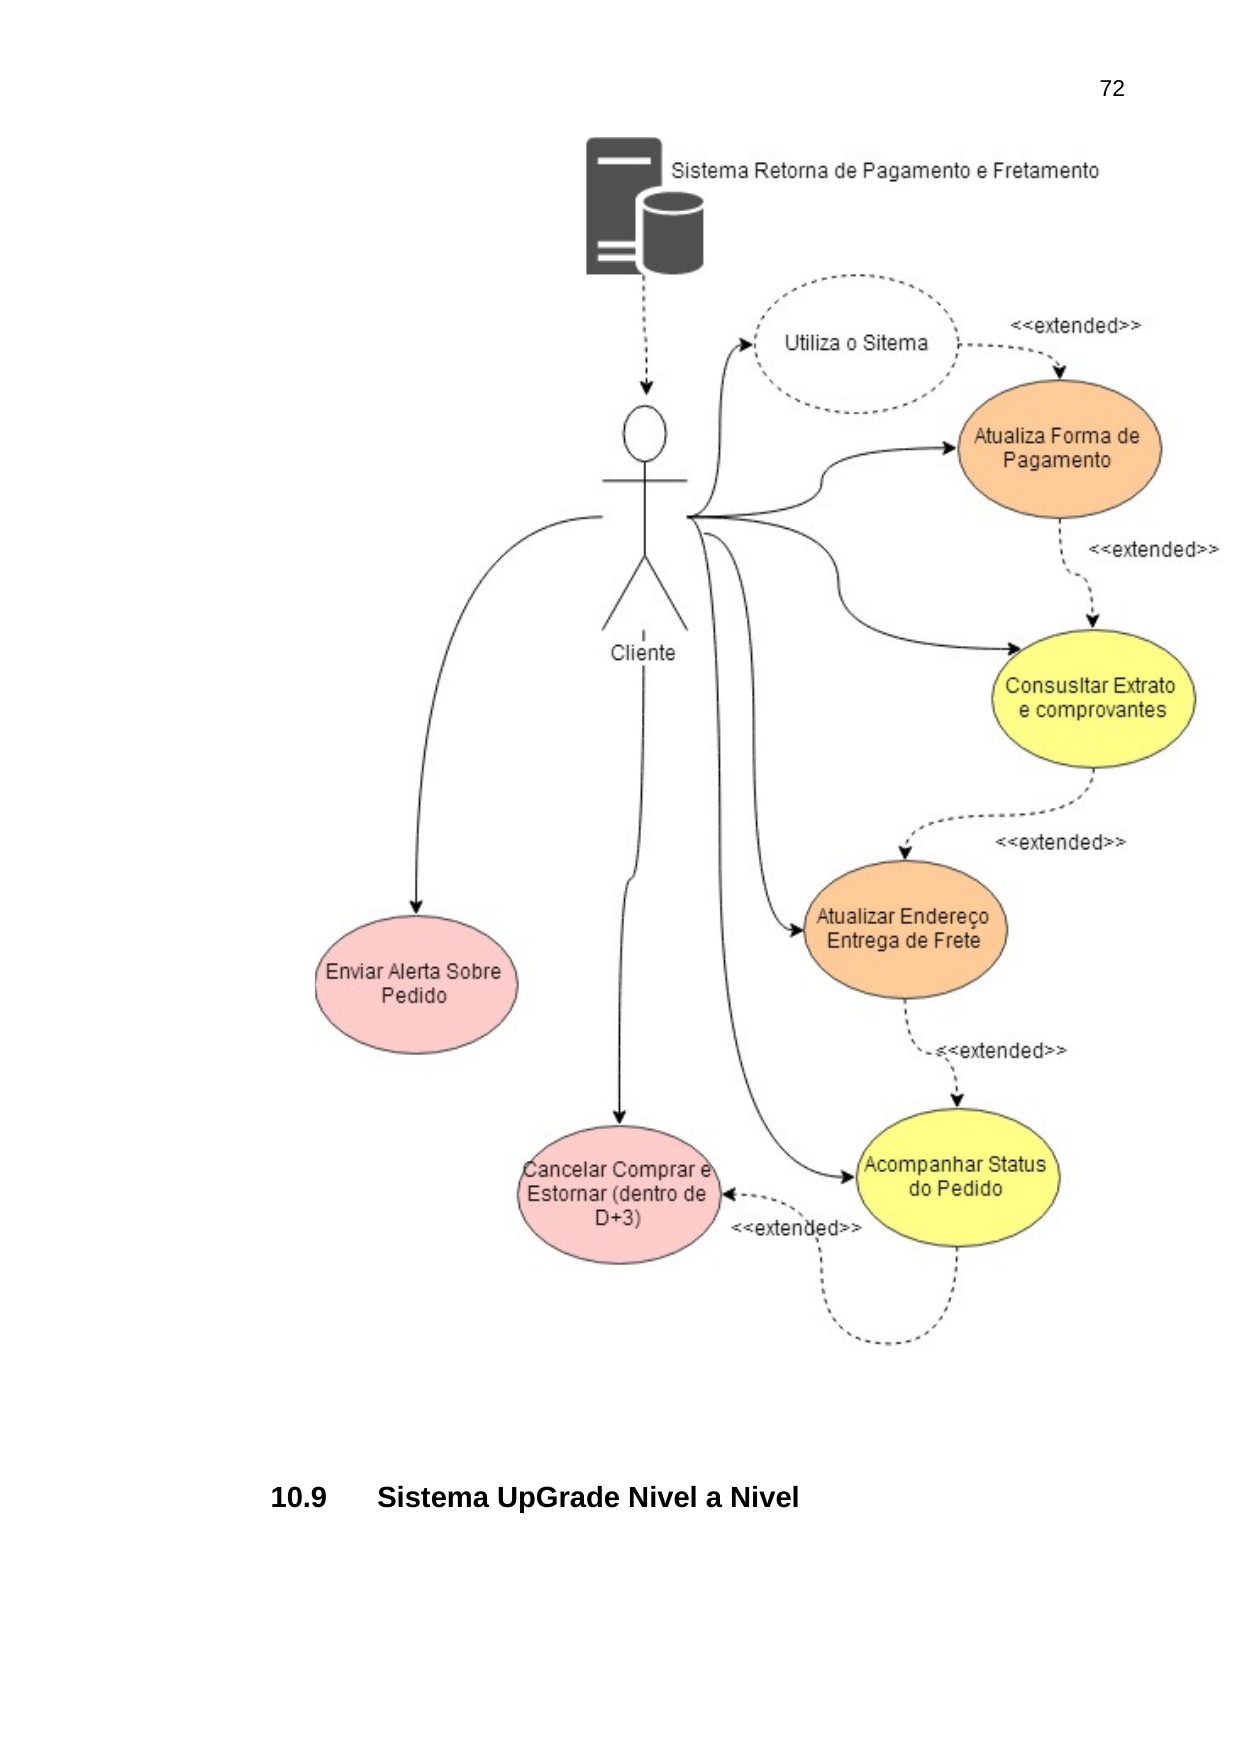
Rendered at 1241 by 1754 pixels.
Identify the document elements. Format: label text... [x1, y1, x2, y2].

subtitle Sistema UpGrade Nivel a Nivel [270, 1479, 1141, 1513]
picture [314, 137, 1239, 1346]
